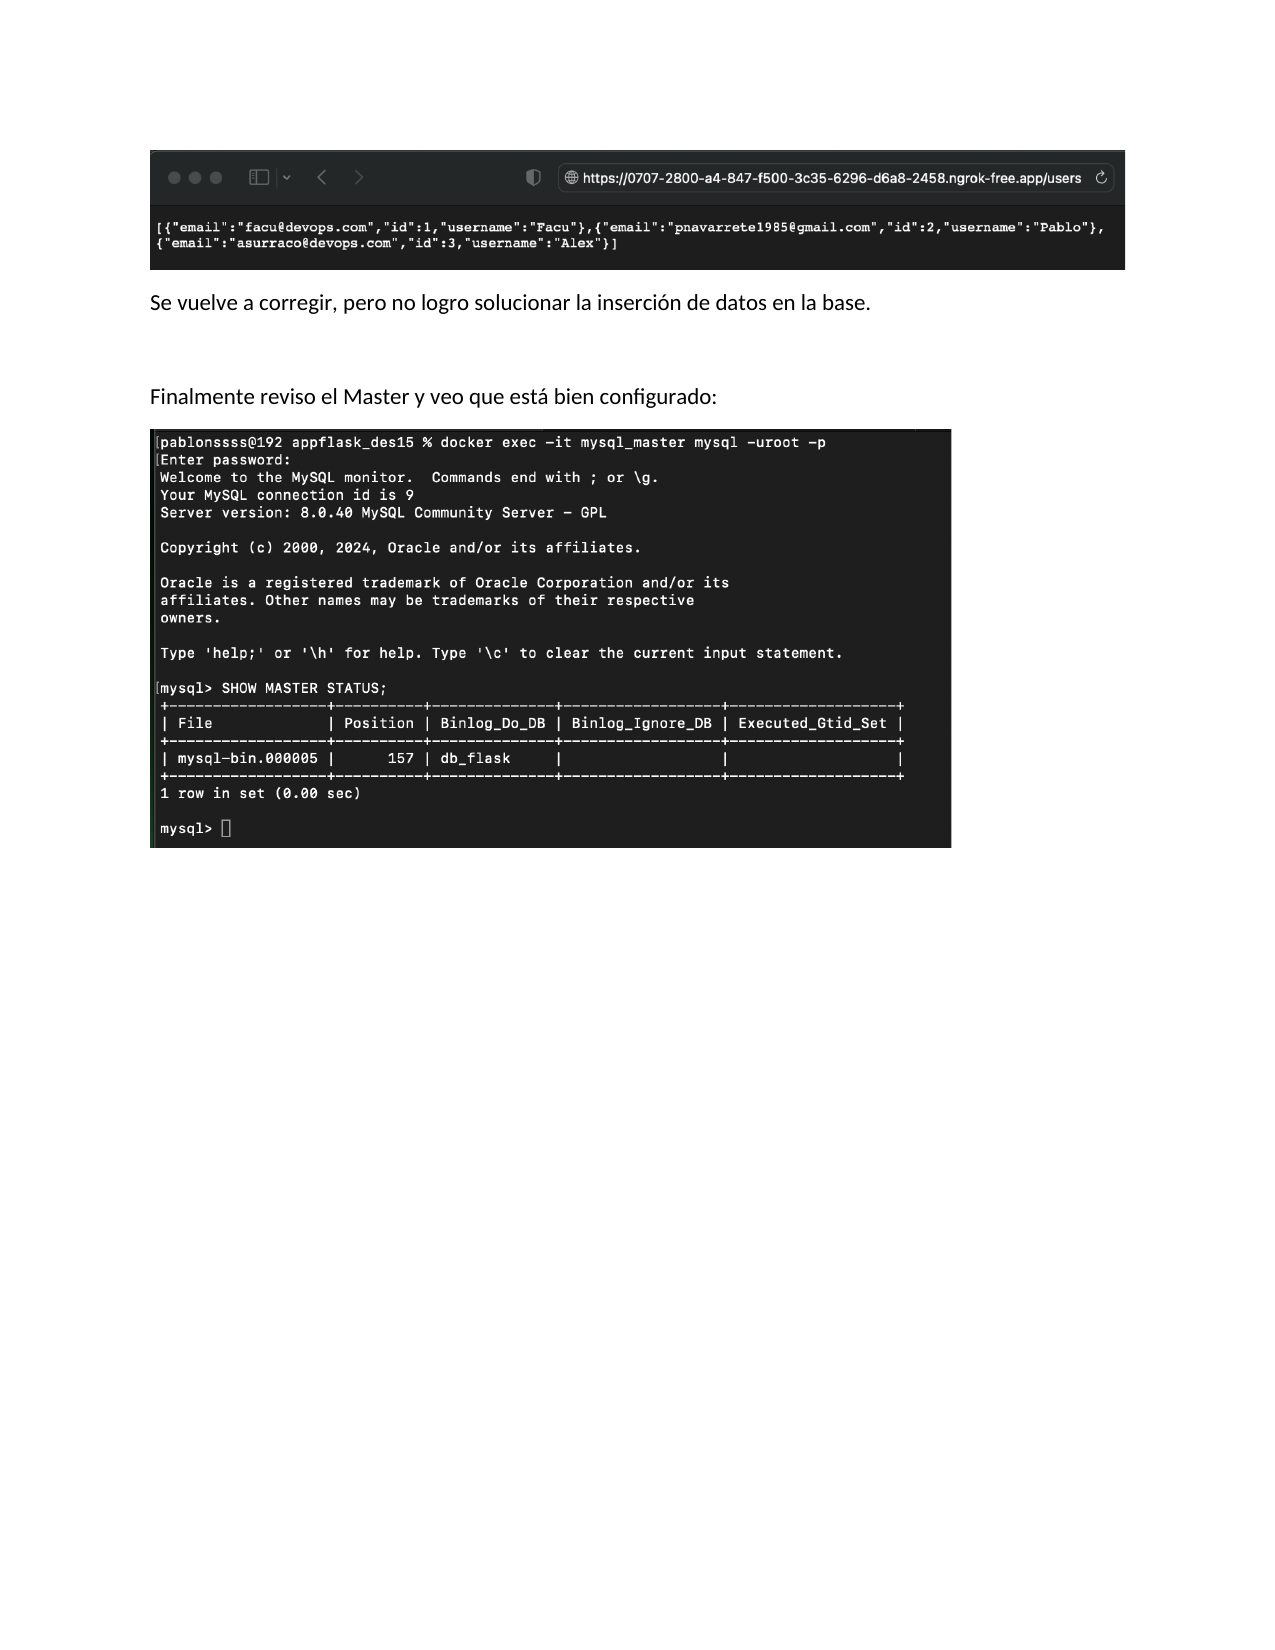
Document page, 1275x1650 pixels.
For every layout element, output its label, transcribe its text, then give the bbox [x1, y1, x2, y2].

picture [150, 429, 952, 848]
text Se vuelve a corregir, pero no logro solucionar la inserción de datos en la base. [150, 288, 1125, 316]
text Finalmente reviso el Master y veo que está bien configurado: [150, 382, 1125, 410]
picture [150, 150, 1125, 270]
